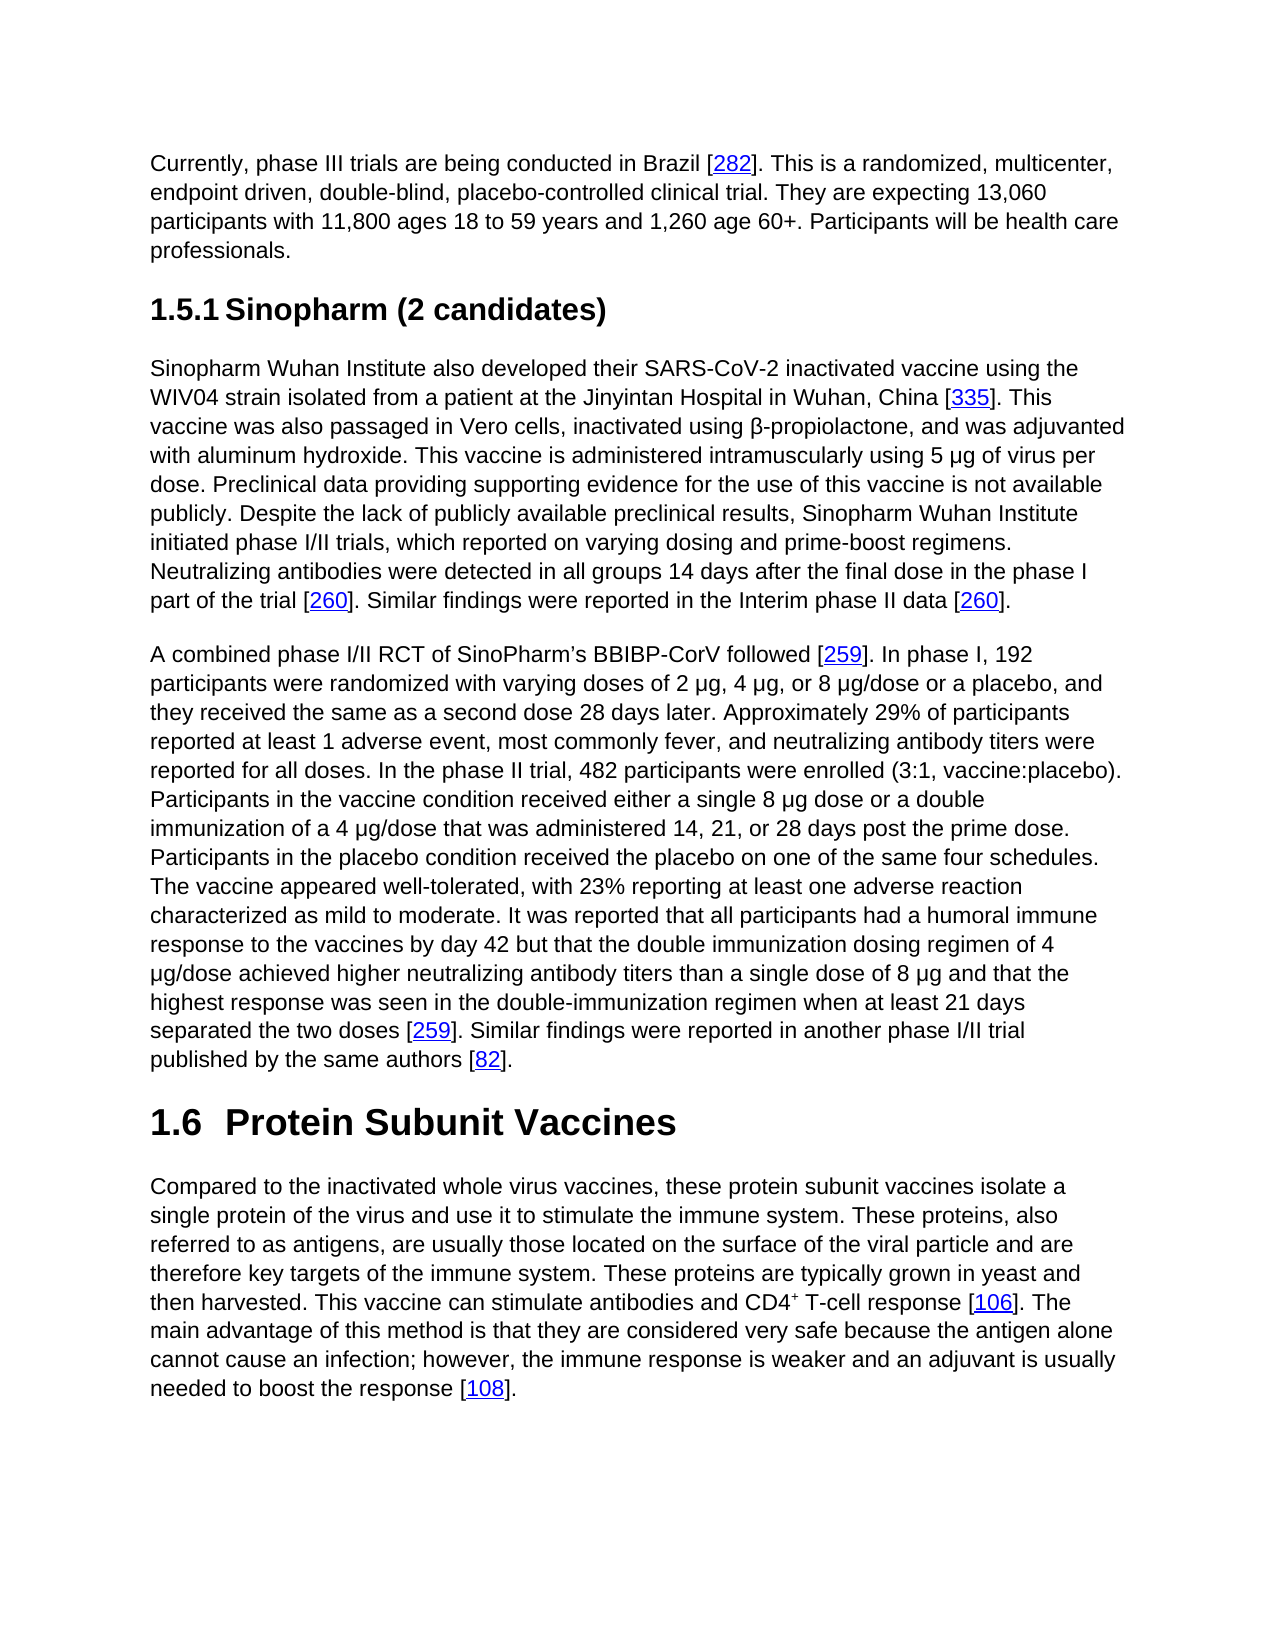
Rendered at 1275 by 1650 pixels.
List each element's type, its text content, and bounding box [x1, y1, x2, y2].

text Sinopharm Wuhan Institute also developed their SARS-CoV-2 inactivated vaccine using the WIV04 strain isolated from a patient at the Jinyintan Hospital in Wuhan, China [335]. This vaccine was also passaged in Vero cells, inactivated using β-propiolactone, and was adjuvanted with aluminum hydroxide. This vaccine is administered intramuscularly using 5 μg of virus per dose. Preclinical data providing supporting evidence for the use of this vaccine is not available publicly. Despite the lack of publicly available preclinical results, Sinopharm Wuhan Institute initiated phase I/II trials, which reported on varying dosing and prime-boost regimens. Neutralizing antibodies were detected in all groups 14 days after the final dose in the phase I part of the trial [260]. Similar findings were reported in the Interim phase II data [260]. [150, 355, 1125, 613]
text Compared to the inactivated whole virus vaccines, these protein subunit vaccines isolate a single protein of the virus and use it to stimulate the immune system. These proteins, also referred to as antigens, are usually those located on the surface of the viral particle and are therefore key targets of the immune system. These proteins are typically grown in yeast and then harvested. This vaccine can stimulate antibodies and CD4+ T-cell response [106]. The main advantage of this method is that they are considered very safe because the antigen alone cannot cause an infection; however, the immune response is weaker and an adjuvant is usually needed to boost the response [108]. [150, 1173, 1125, 1402]
subtitle 1.6 Protein Subunit Vaccines [150, 1100, 1125, 1143]
subtitle 1.5.1 Sinopharm (2 candidates) [150, 291, 1125, 327]
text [150, 150, 1125, 263]
text A combined phase I/II RCT of SinoPharm’s BBIBP-CorV followed [259]. In phase I, 192 participants were randomized with varying doses of 2 μg, 4 μg, or 8 μg/dose or a placebo, and they received the same as a second dose 28 days later. Approximately 29% of participants reported at least 1 adverse event, most commonly fever, and neutralizing antibody titers were reported for all doses. In the phase II trial, 482 participants were enrolled (3:1, vaccine:placebo). Participants in the vaccine condition received either a single 8 μg dose or a double immunization of a 4 μg/dose that was administered 14, 21, or 28 days post the prime dose. Participants in the placebo condition received the placebo on one of the same four schedules. The vaccine appeared well-tolerated, with 23% reporting at least one adverse reaction characterized as mild to moderate. It was reported that all participants had a humoral immune response to the vaccines by day 42 but that the double immunization dosing regimen of 4 μg/dose achieved higher neutralizing antibody titers than a single dose of 8 μg and that the highest response was seen in the double-immunization regimen when at least 21 days separated the two doses [259]. Similar findings were reported in another phase I/II trial published by the same authors [82]. [150, 641, 1125, 1073]
